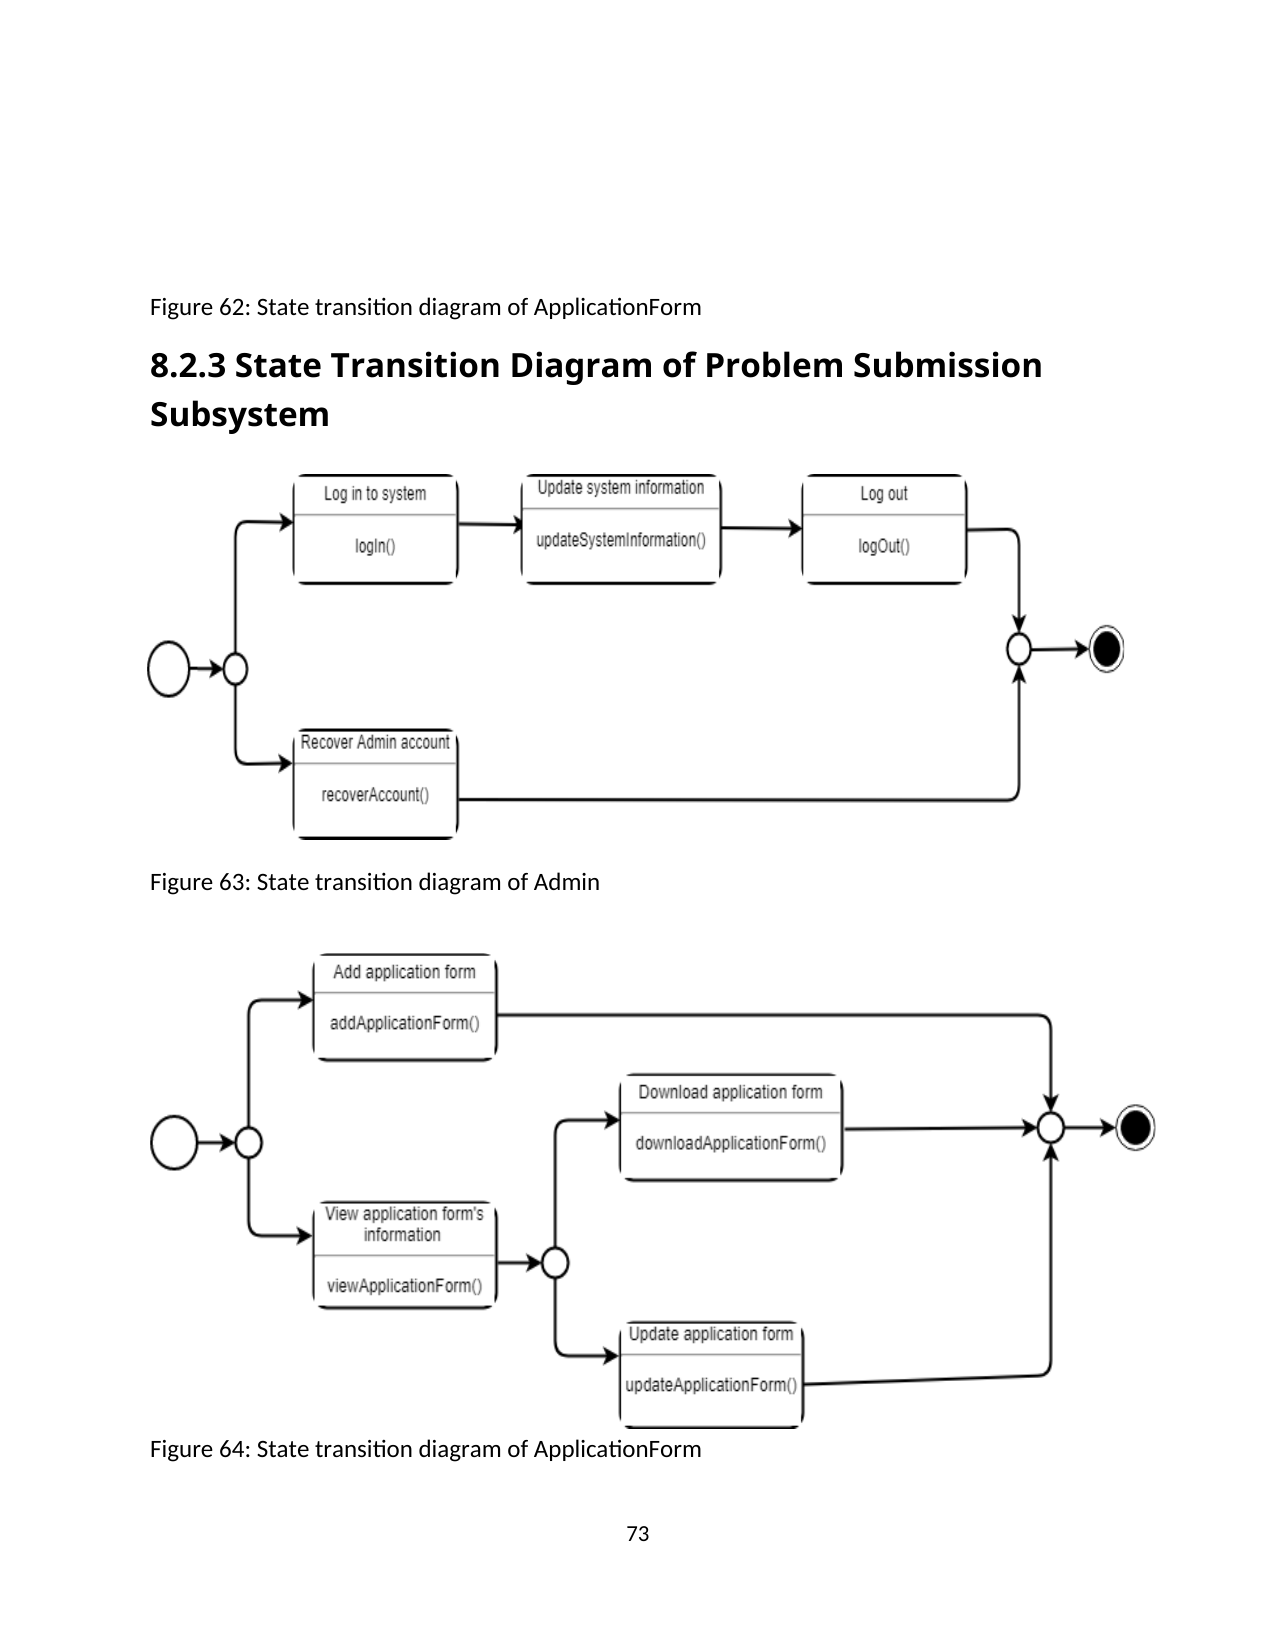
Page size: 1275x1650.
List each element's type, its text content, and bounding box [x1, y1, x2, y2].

picture [146, 474, 1125, 840]
picture [149, 953, 1156, 1429]
text 8.2.3 State Transition Diagram of Problem Submission Subsystem [150, 342, 1125, 436]
